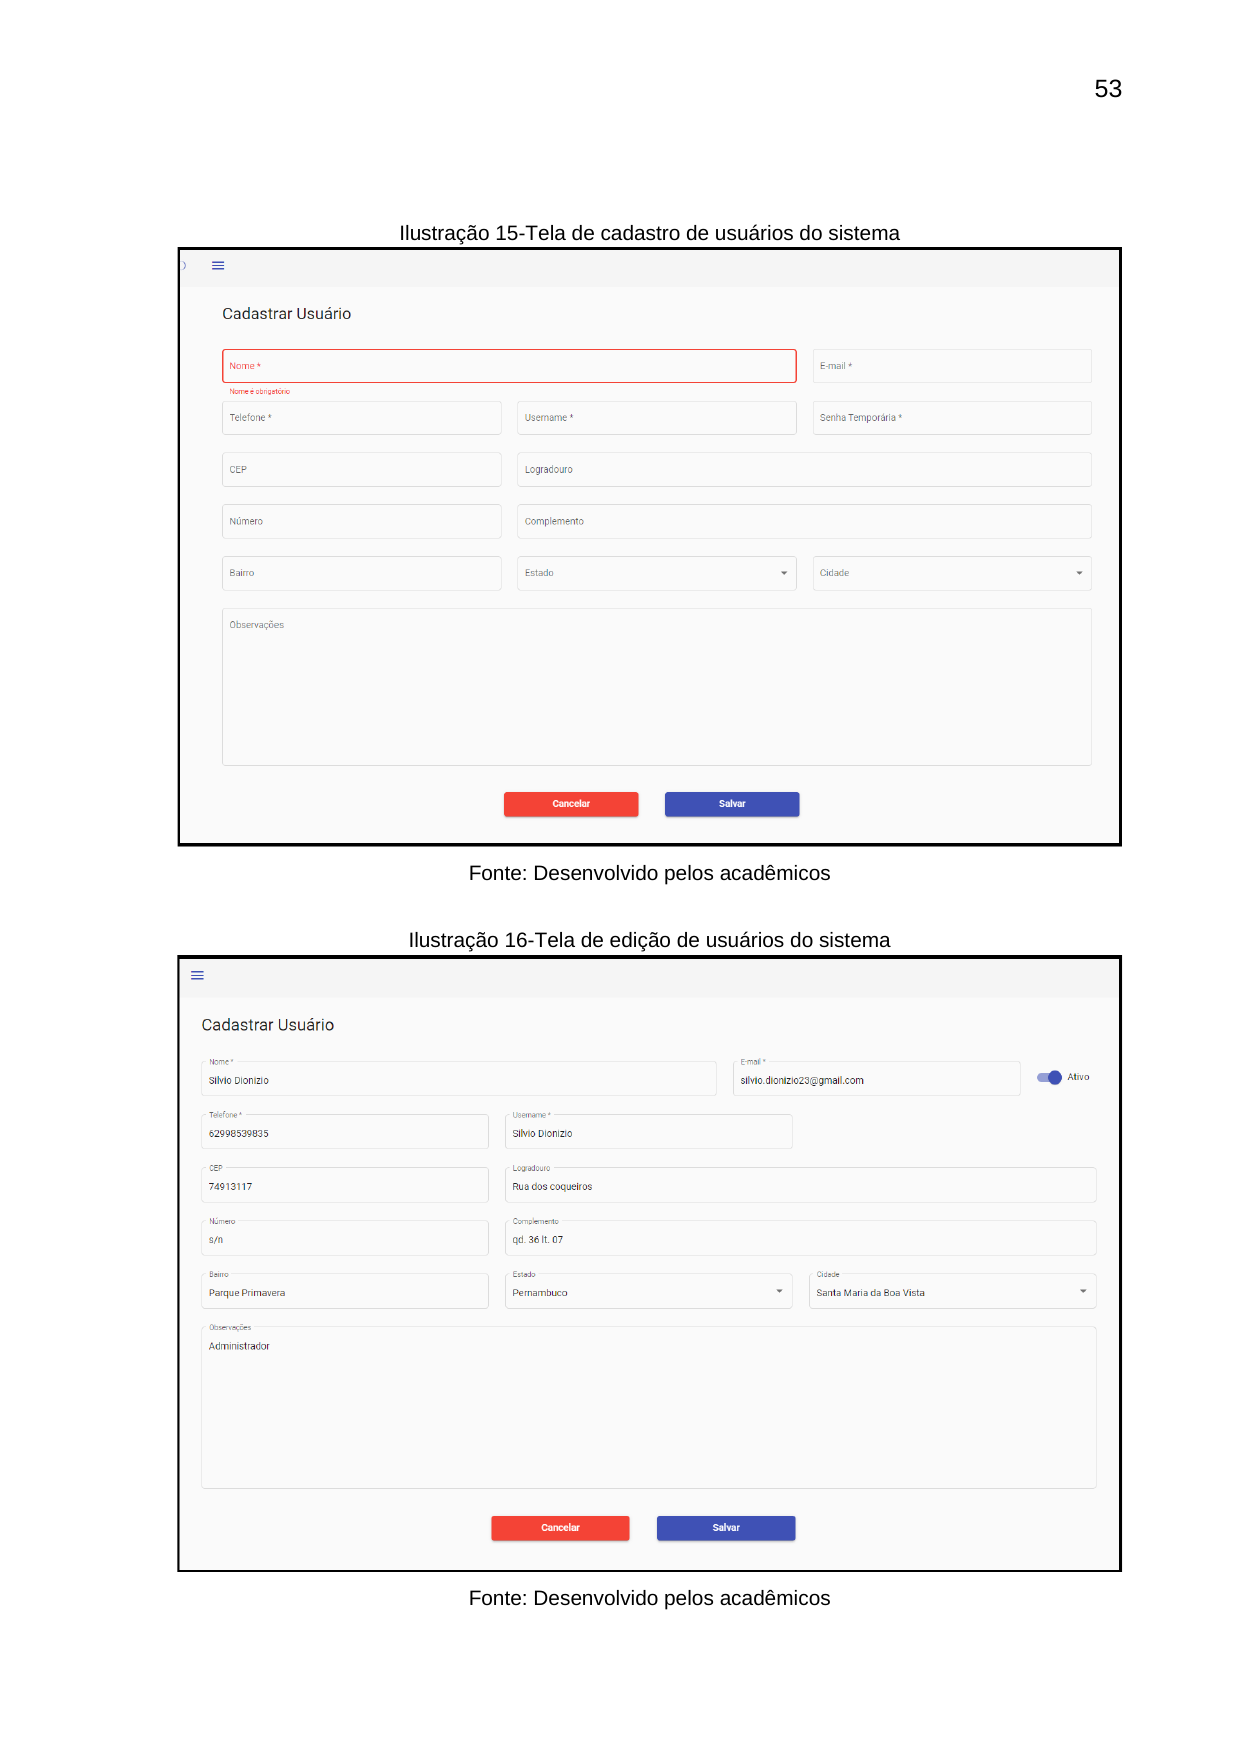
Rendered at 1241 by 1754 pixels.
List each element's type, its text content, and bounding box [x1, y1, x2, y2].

picture [177, 955, 1123, 1572]
text Fonte: Desenvolvido pelos acadêmicos [177, 861, 1122, 884]
text Ilustração 15-Tela de cadastro de usuários do sistema [177, 220, 1122, 244]
picture [177, 247, 1122, 847]
text Fonte: Desenvolvido pelos acadêmicos [177, 1586, 1122, 1610]
